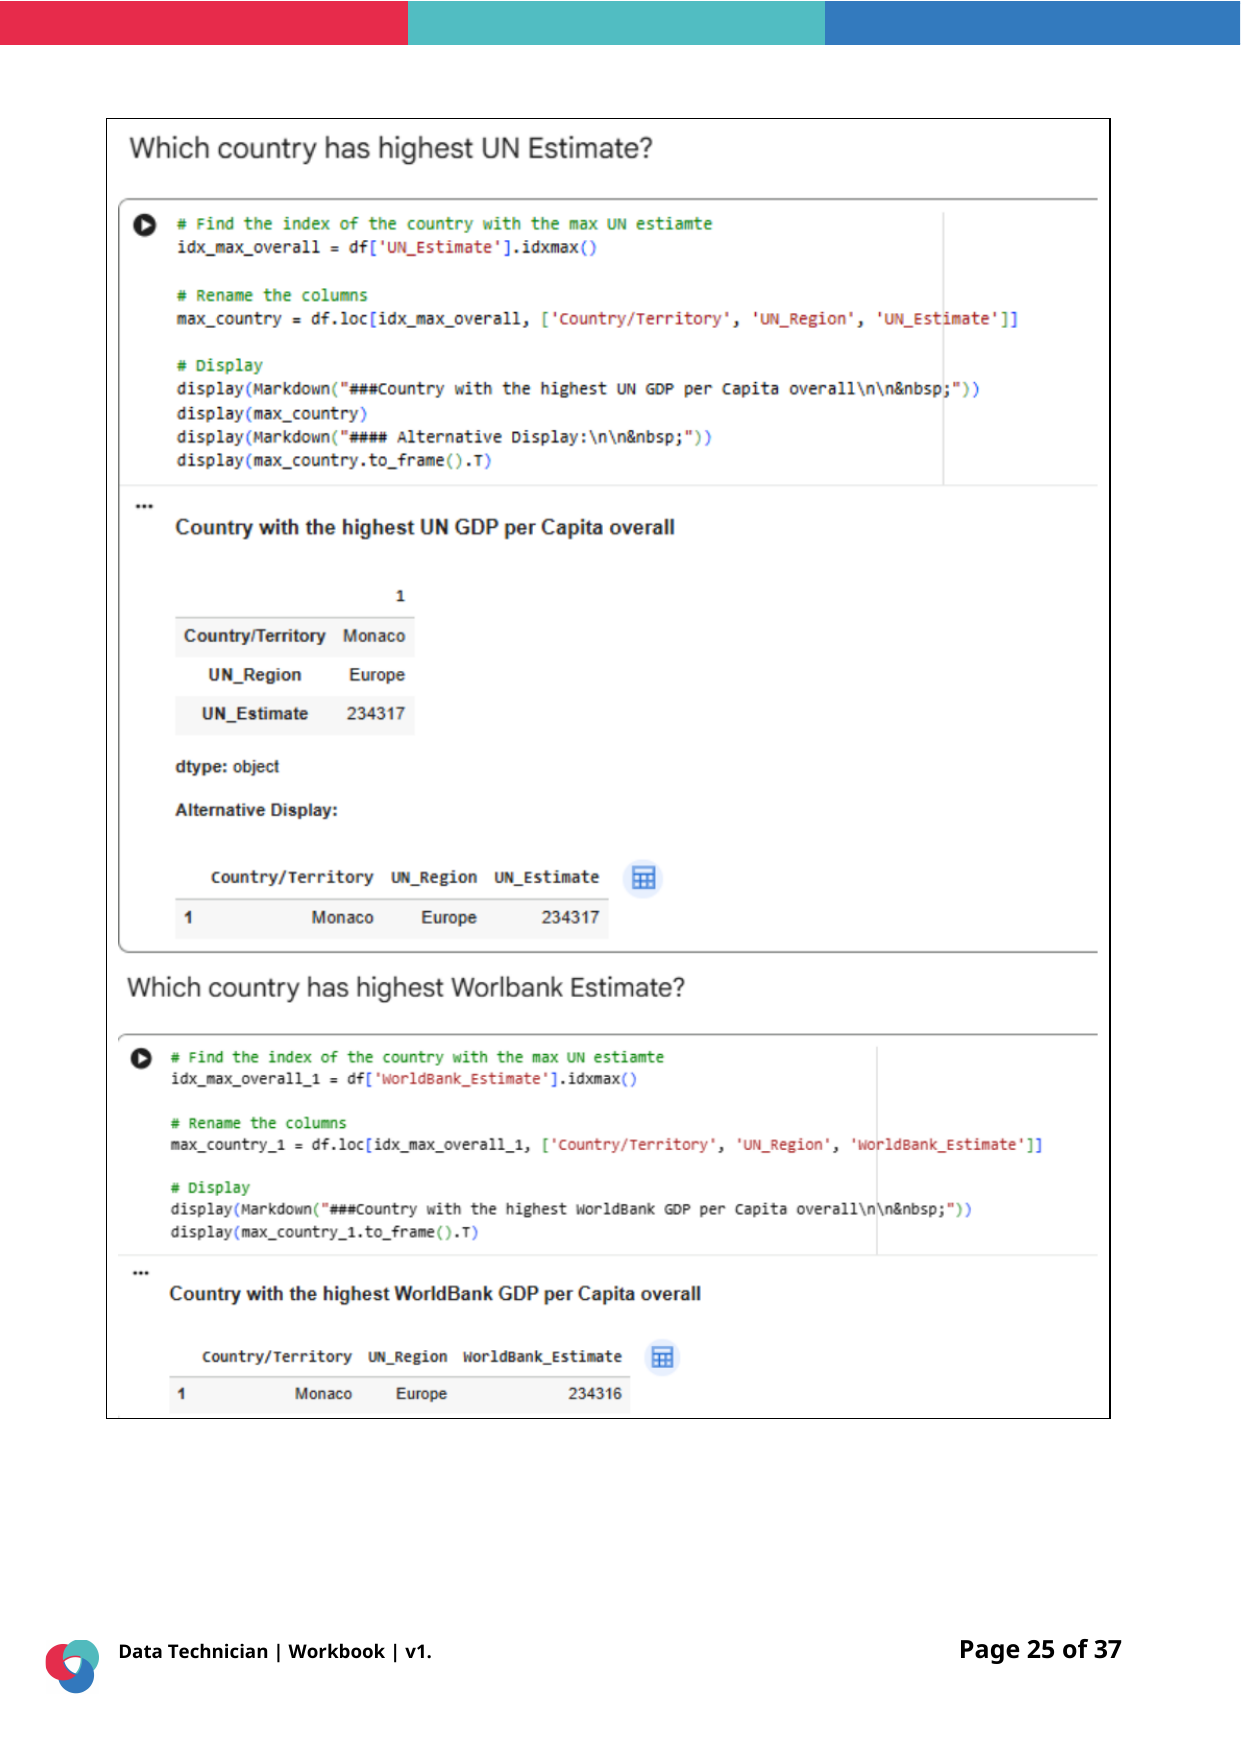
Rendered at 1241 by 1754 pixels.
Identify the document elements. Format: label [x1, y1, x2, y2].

picture [45, 1640, 100, 1694]
picture [118, 119, 1098, 1418]
table_header [1098, 119, 1109, 1418]
table_header [107, 119, 118, 1418]
